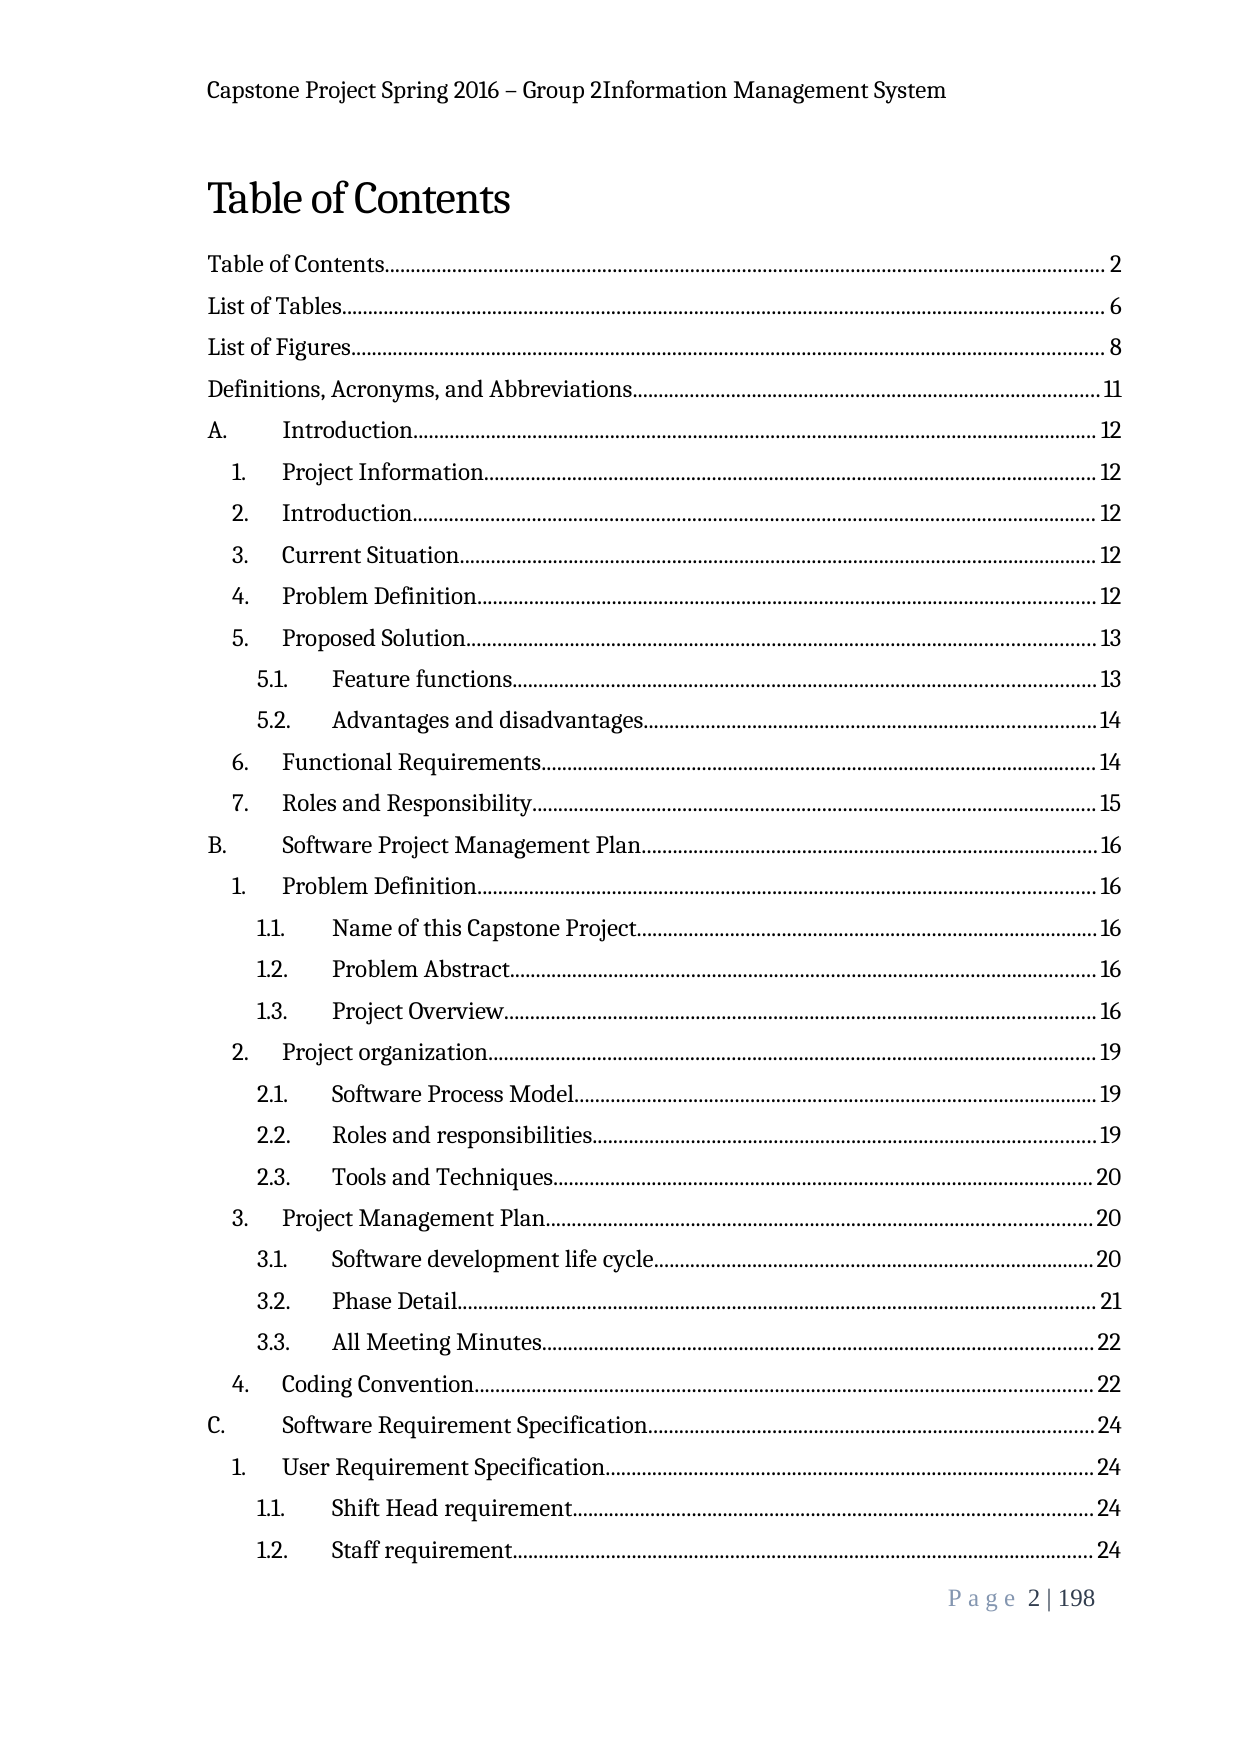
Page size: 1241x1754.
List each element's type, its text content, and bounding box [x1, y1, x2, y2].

title Table of Contents [207, 173, 1122, 225]
